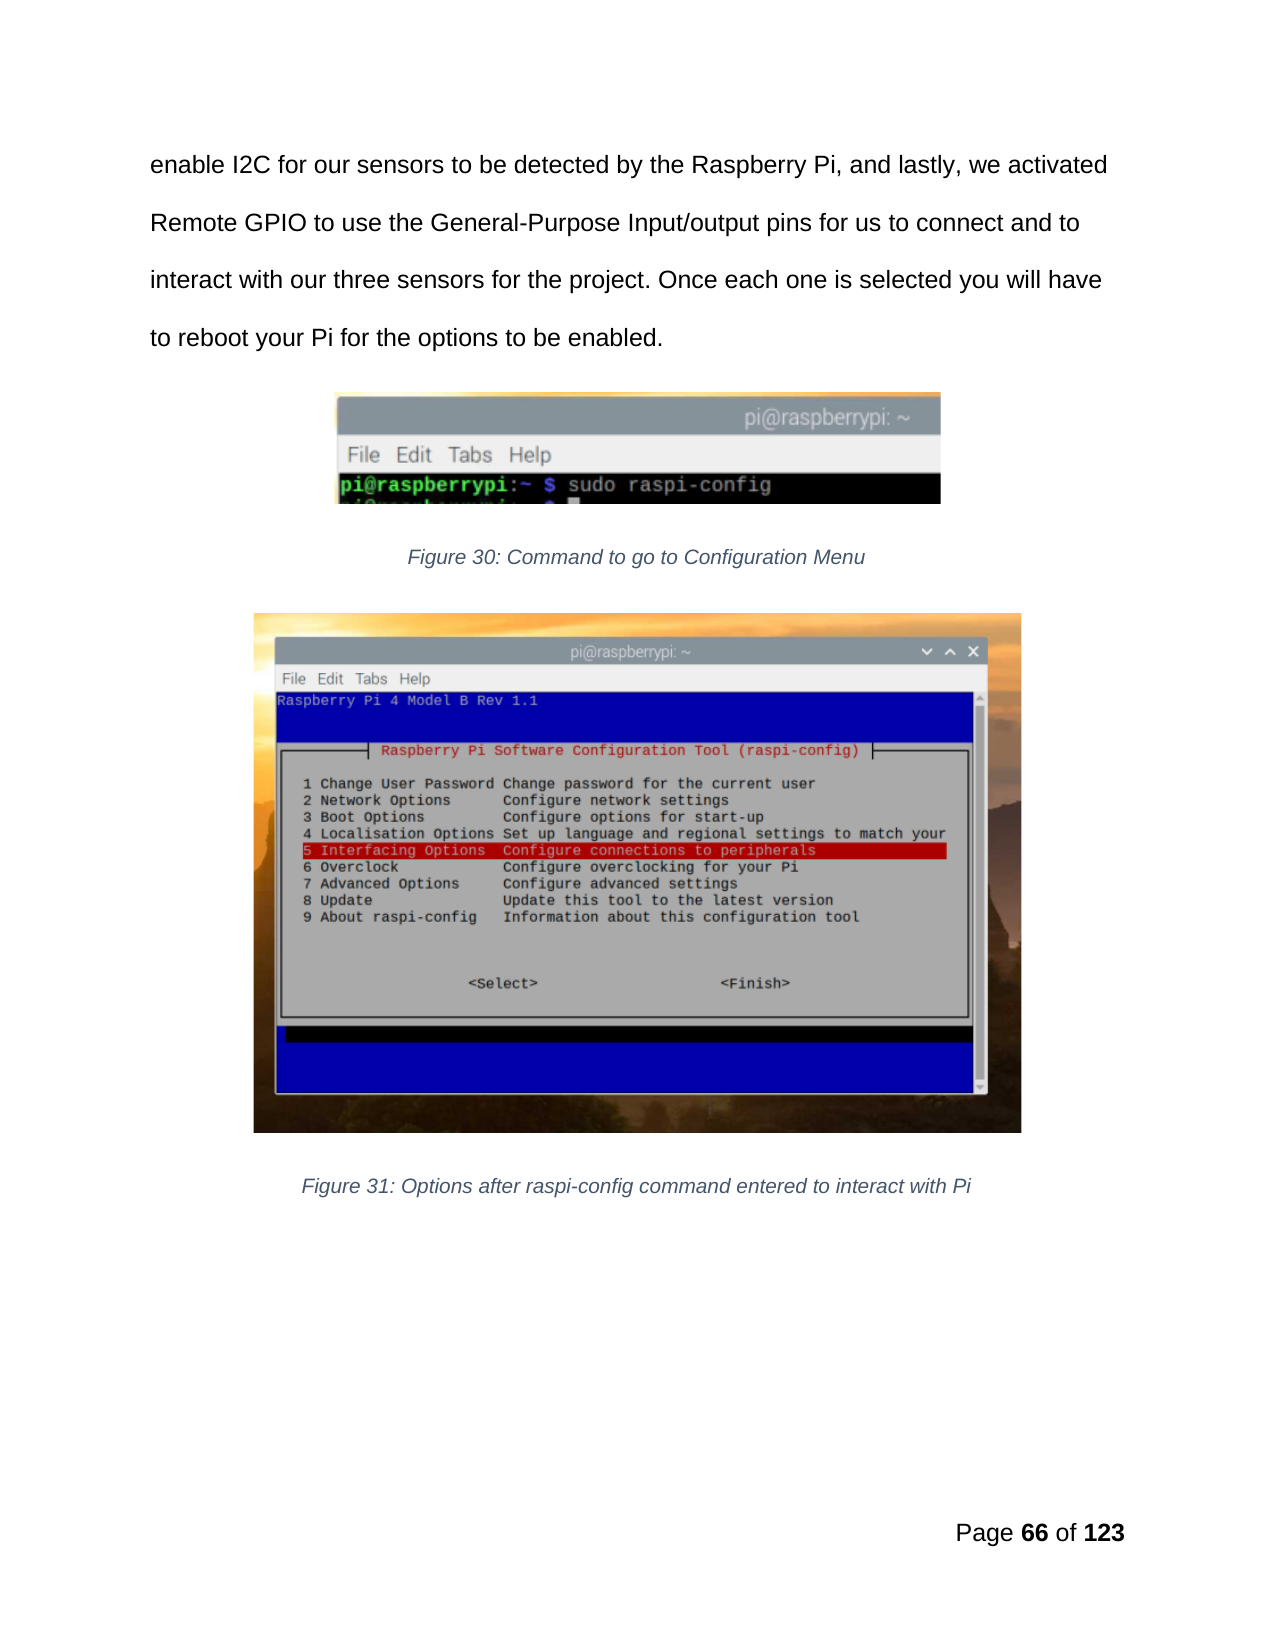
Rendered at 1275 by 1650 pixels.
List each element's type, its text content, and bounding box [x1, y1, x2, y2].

text Figure 30: Command to go to Configuration Menu [150, 545, 1125, 569]
picture [334, 392, 941, 504]
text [150, 150, 1125, 351]
text Figure 31: Options after raspi-config command entered to interact with Pi [150, 1174, 1125, 1198]
picture [253, 613, 1022, 1133]
